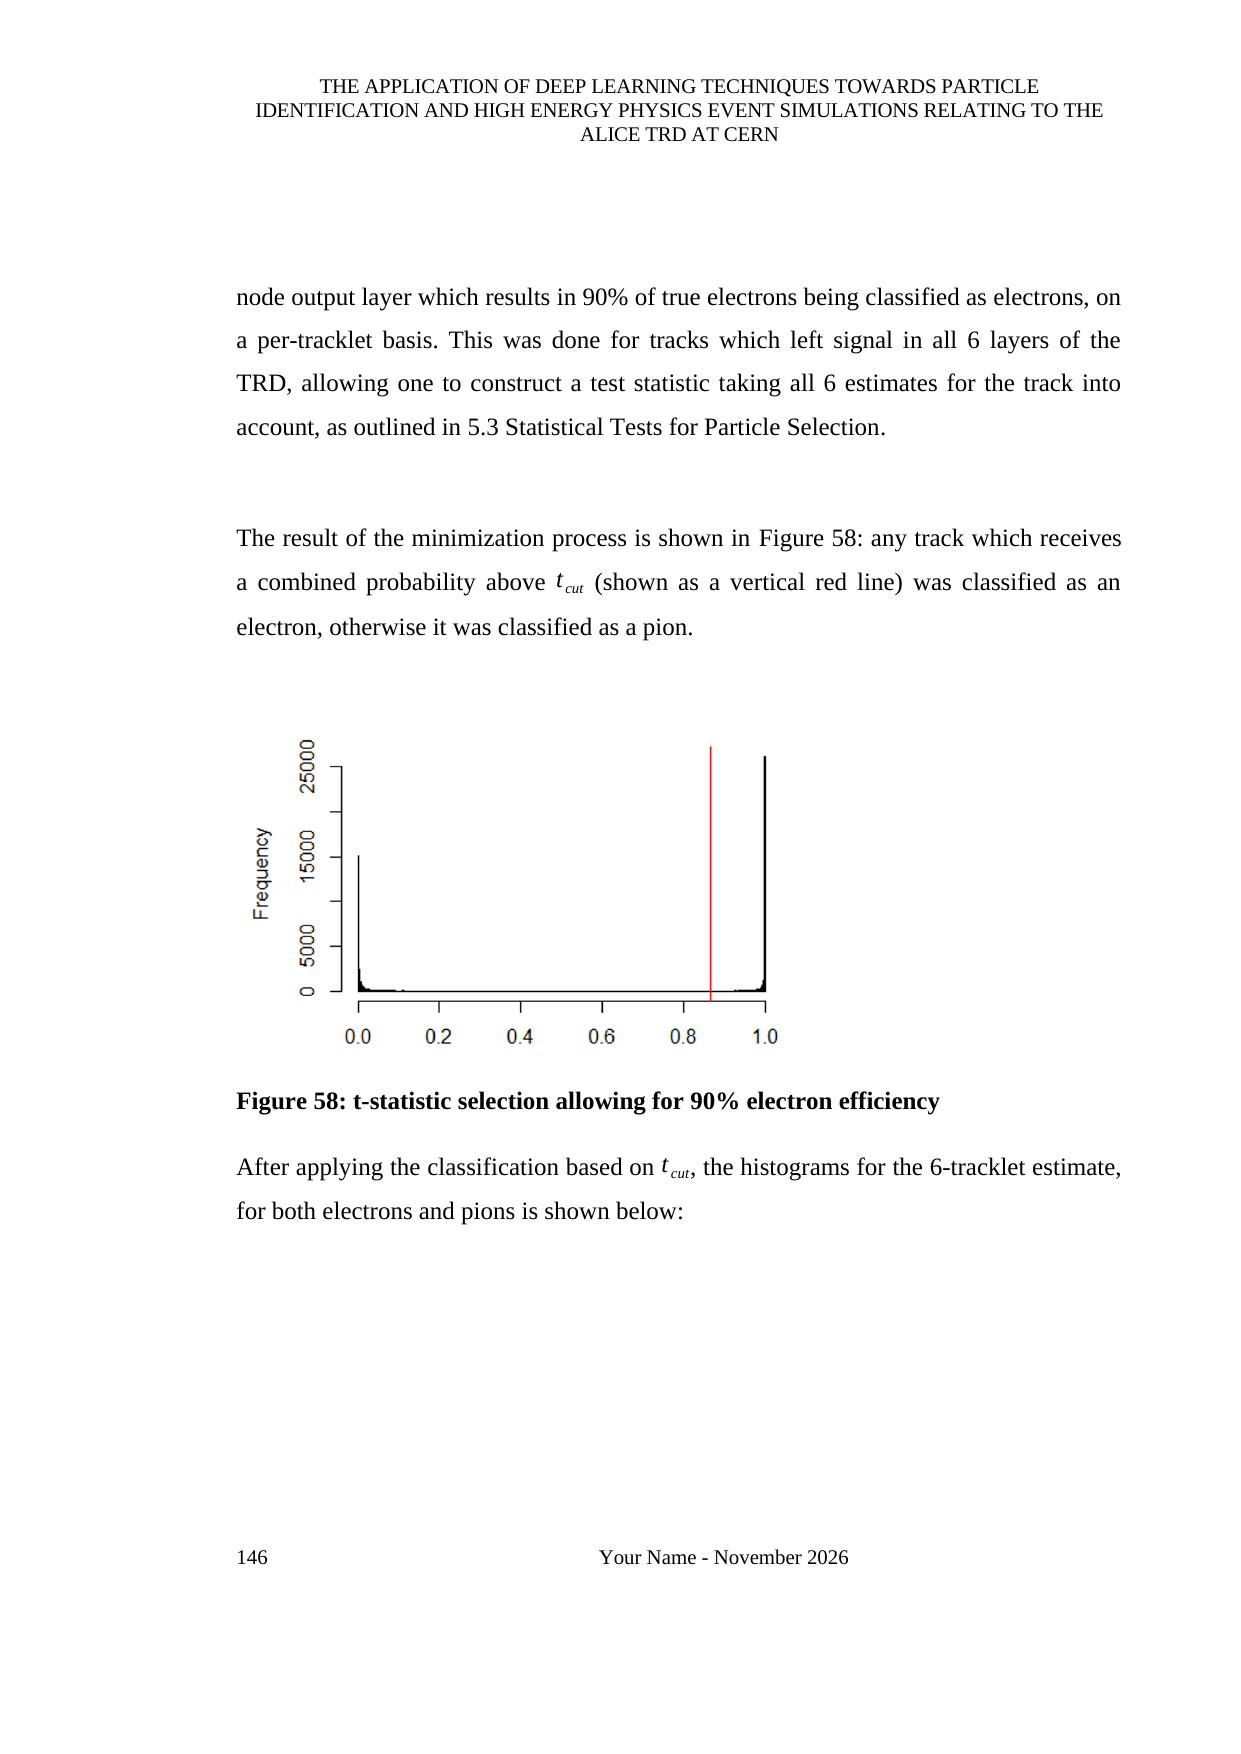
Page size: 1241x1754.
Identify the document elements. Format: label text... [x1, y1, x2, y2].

text After applying the classification based on , the histograms for the 6-tracklet estimate, for both electrons and pions is shown below: [236, 1150, 1122, 1225]
text Figure 58: t-statistic selection allowing for 90% electron efficiency [236, 1086, 1122, 1115]
picture [236, 722, 822, 1060]
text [236, 282, 1122, 440]
text The result of the minimization process is shown in Figure 48: any track which receives a combined probability above (shown as a vertical red line) was classified as an electron, otherwise it was classified as a pion. [236, 523, 1122, 640]
